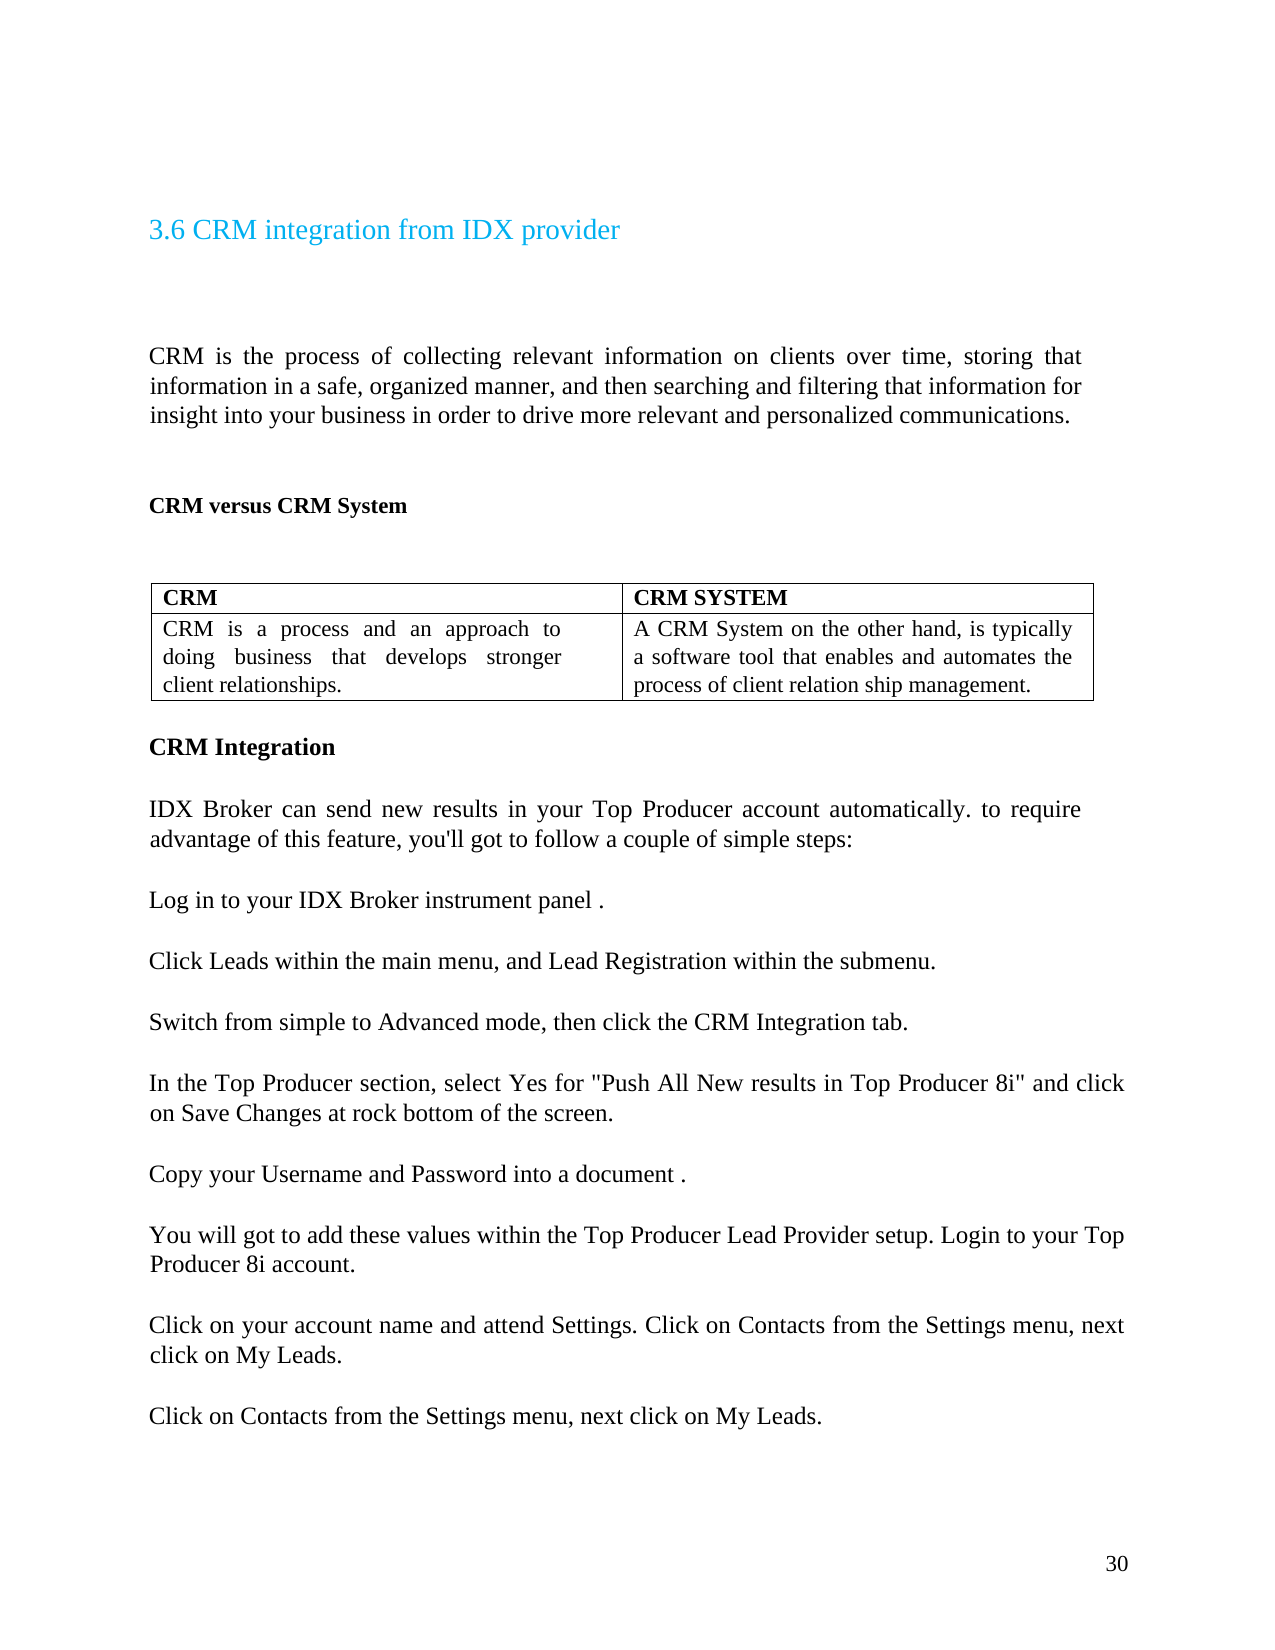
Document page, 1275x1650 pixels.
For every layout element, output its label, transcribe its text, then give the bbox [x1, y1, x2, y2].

subtitle CRM Integration [148, 732, 1169, 761]
text In the Top Producer section, select Yes for "Push All New results in Top Producer 8i" and click on Save Changes at rock bottom of the screen. [148, 1068, 1126, 1126]
text Click on your account name and attend Settings. Click on Contacts from the Settings menu, next click on My Leads. [148, 1310, 1126, 1369]
text CRM is the process of collecting relevant information on clients over time, storing that information in a safe, organized manner, and then searching and filtering that information for insight into your business in order to drive more relevant and personalized communications. [148, 341, 1083, 429]
text You will got to add these values within the Top Producer Lead Provider setup. Login to your Top Producer 8i account. [148, 1220, 1126, 1278]
text Log in to your IDX Broker instrument panel . [148, 885, 1126, 914]
subtitle 3.6 CRM integration from IDX provider [148, 212, 1169, 245]
text Copy your Username and Password into a document . [148, 1159, 1126, 1187]
table_cell CRM is a process and an approach to doing business that develops stronger client relationships. [152, 614, 622, 700]
table_cell A CRM System on the other hand, is typically a software tool that enables and automates the process of client relation ship management. [623, 614, 1093, 700]
text IDX Broker can send new results in your Top Producer account automatically. to require advantage of this feature, you'll got to follow a couple of simple steps: [148, 794, 1082, 853]
table_header CRM SYSTEM [623, 584, 1093, 613]
text Click on Contacts from the Settings menu, next click on My Leads. [148, 1401, 1126, 1430]
text CRM versus CRM System [148, 492, 1169, 519]
text Switch from simple to Advanced mode, then click the CRM Integration tab. [148, 1007, 1126, 1036]
table_header CRM [152, 584, 622, 613]
text Click Leads within the main menu, and Lead Registration within the submenu. [148, 946, 1126, 975]
